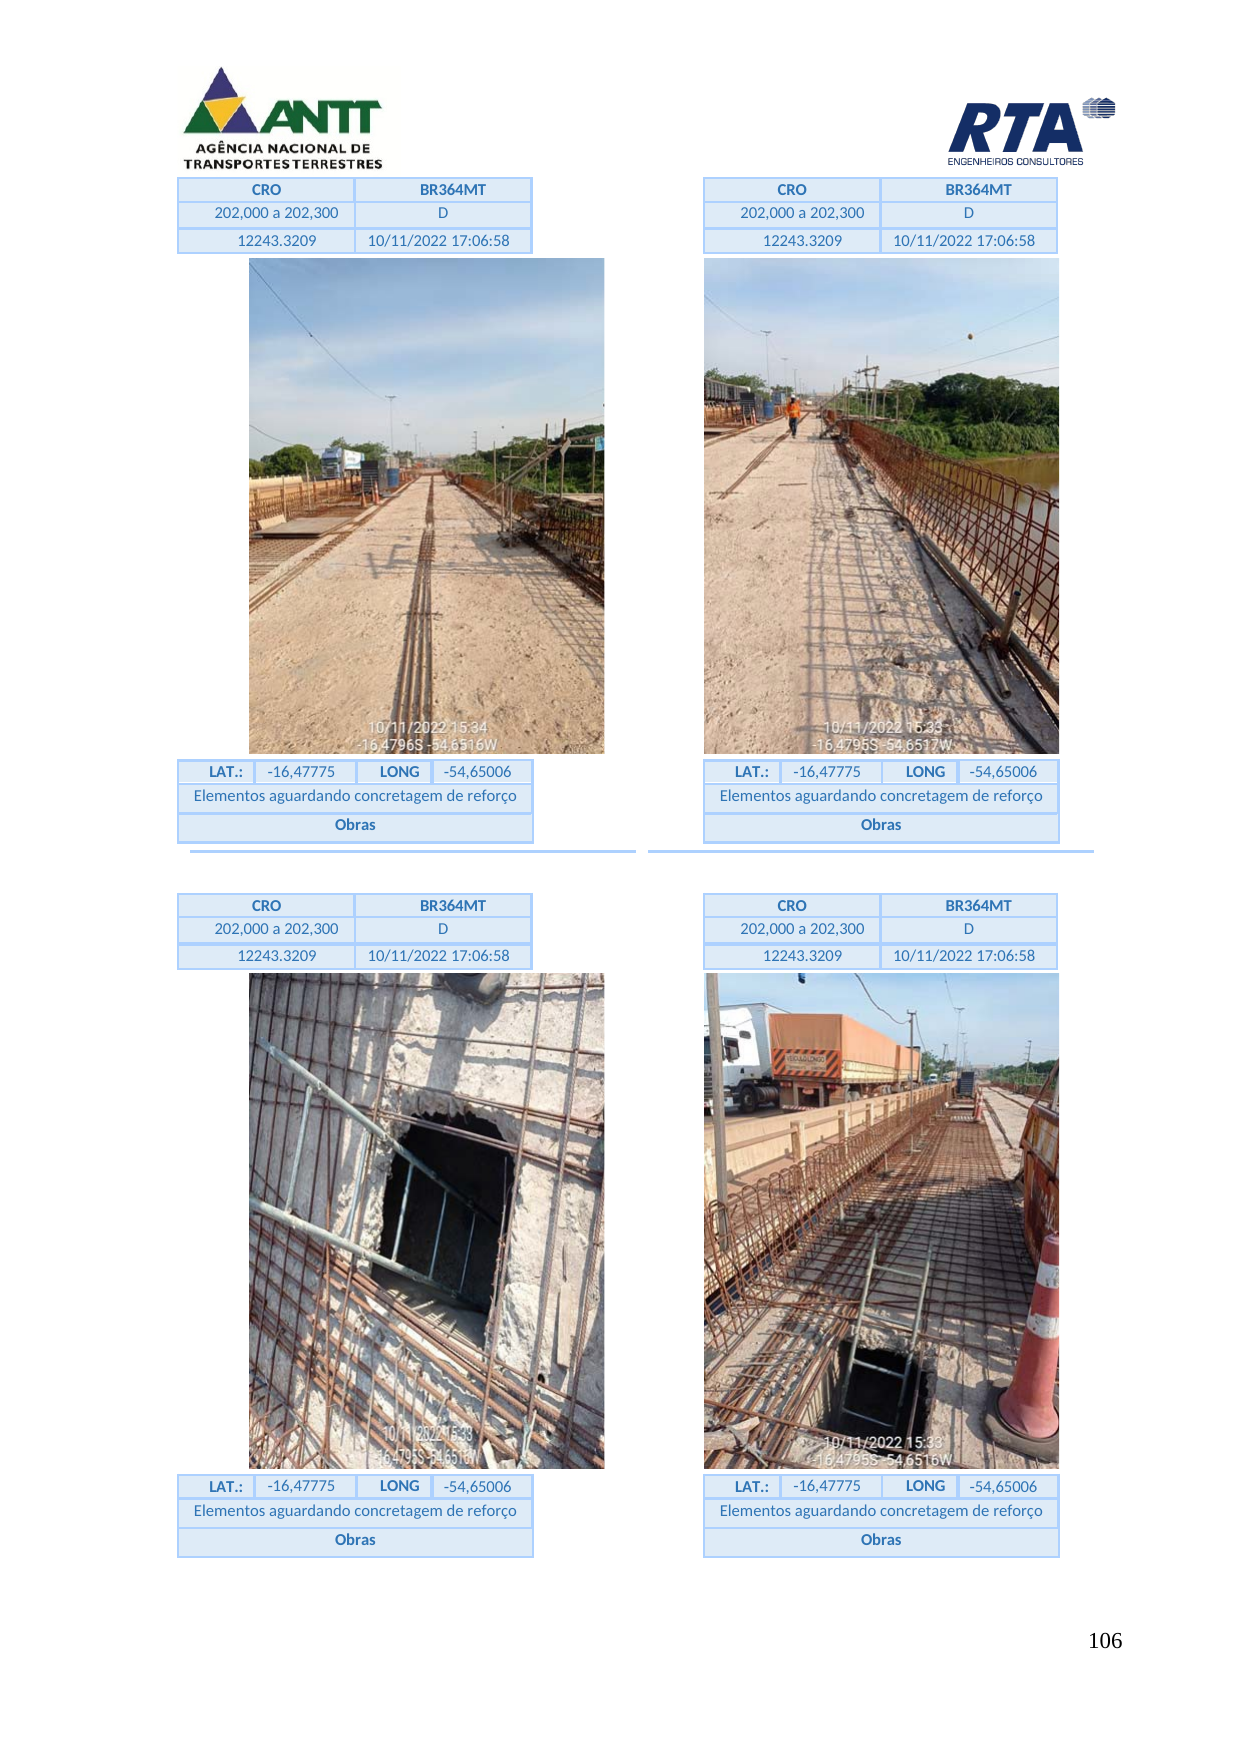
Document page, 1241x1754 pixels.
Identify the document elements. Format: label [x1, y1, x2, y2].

picture [704, 258, 1060, 754]
picture [932, 86, 1123, 176]
picture [249, 258, 605, 754]
picture [249, 973, 605, 1469]
picture [177, 66, 402, 177]
picture [704, 973, 1060, 1469]
